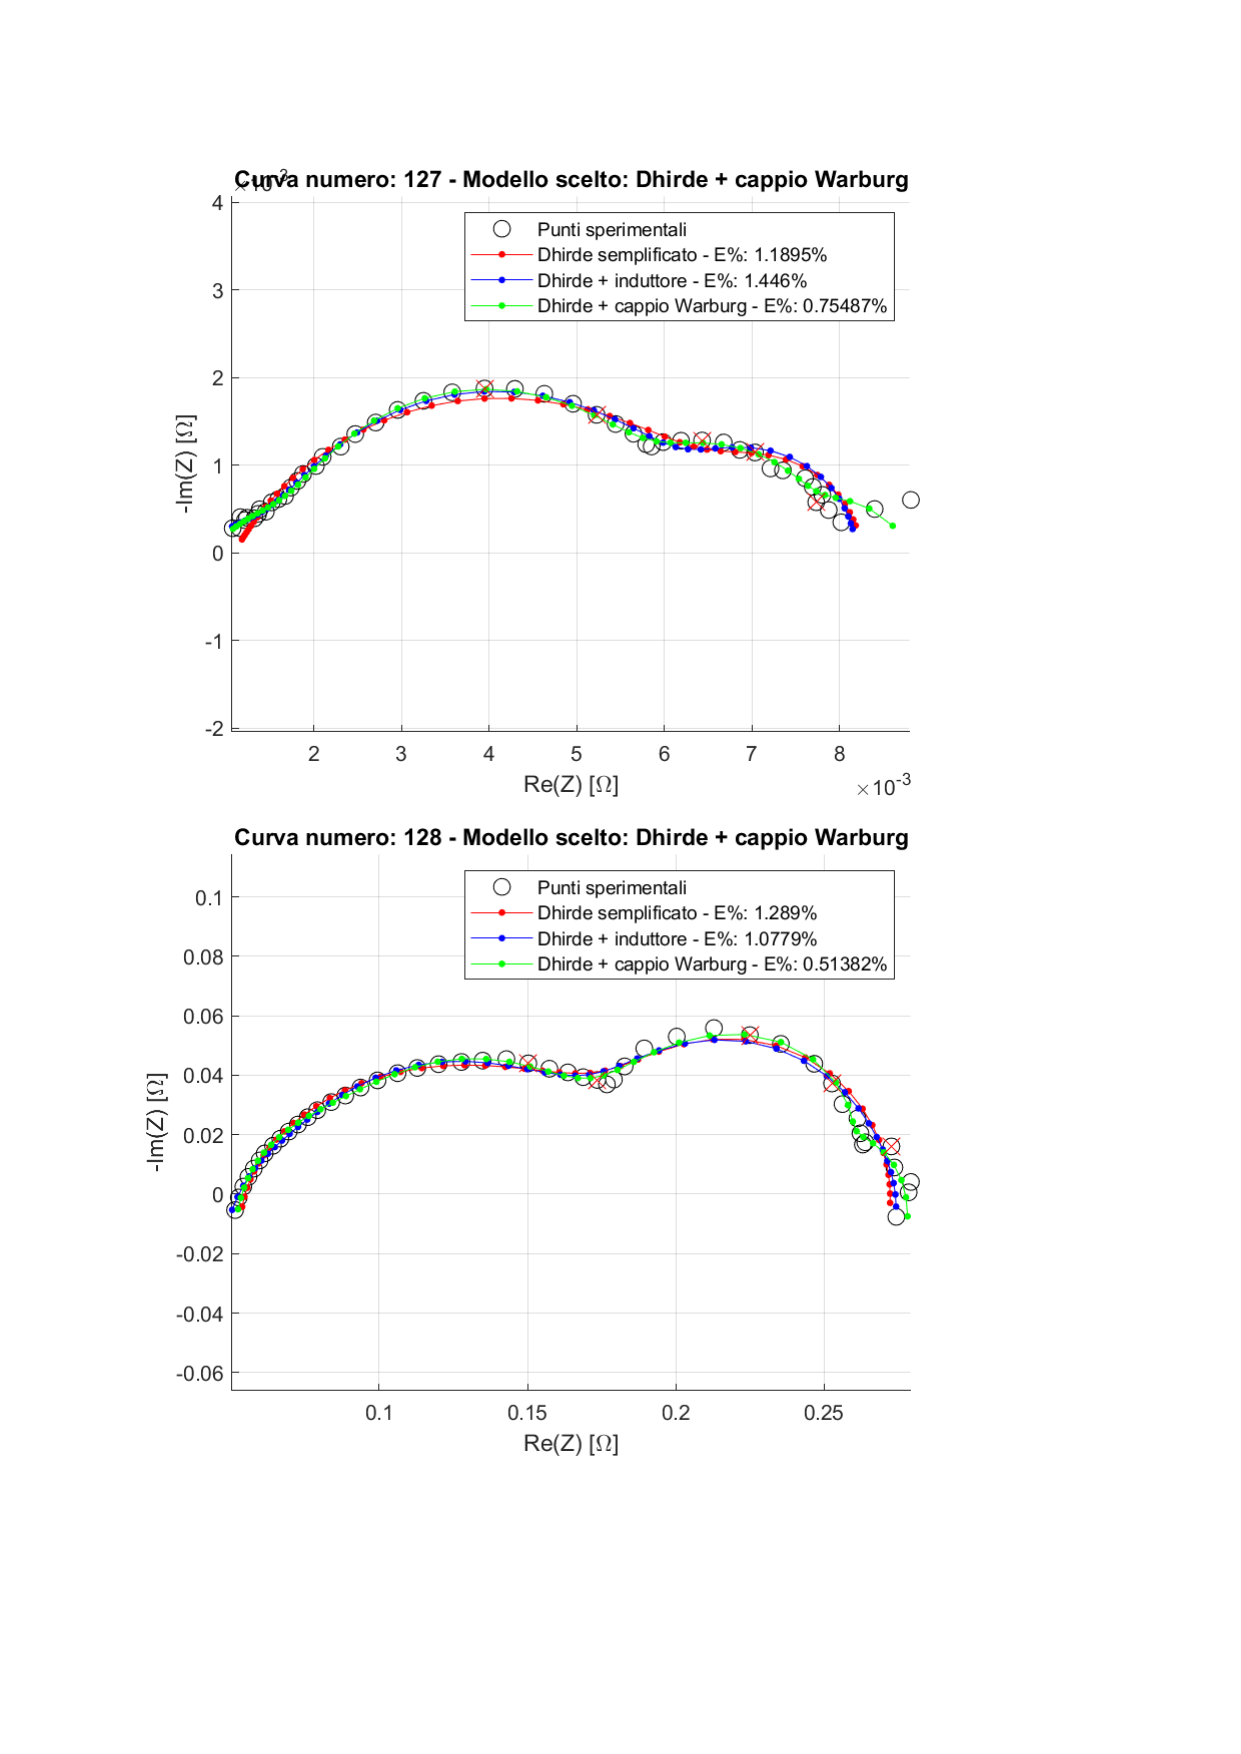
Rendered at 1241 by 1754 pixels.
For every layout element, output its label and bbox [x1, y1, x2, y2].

picture [118, 806, 994, 1463]
picture [118, 147, 994, 804]
